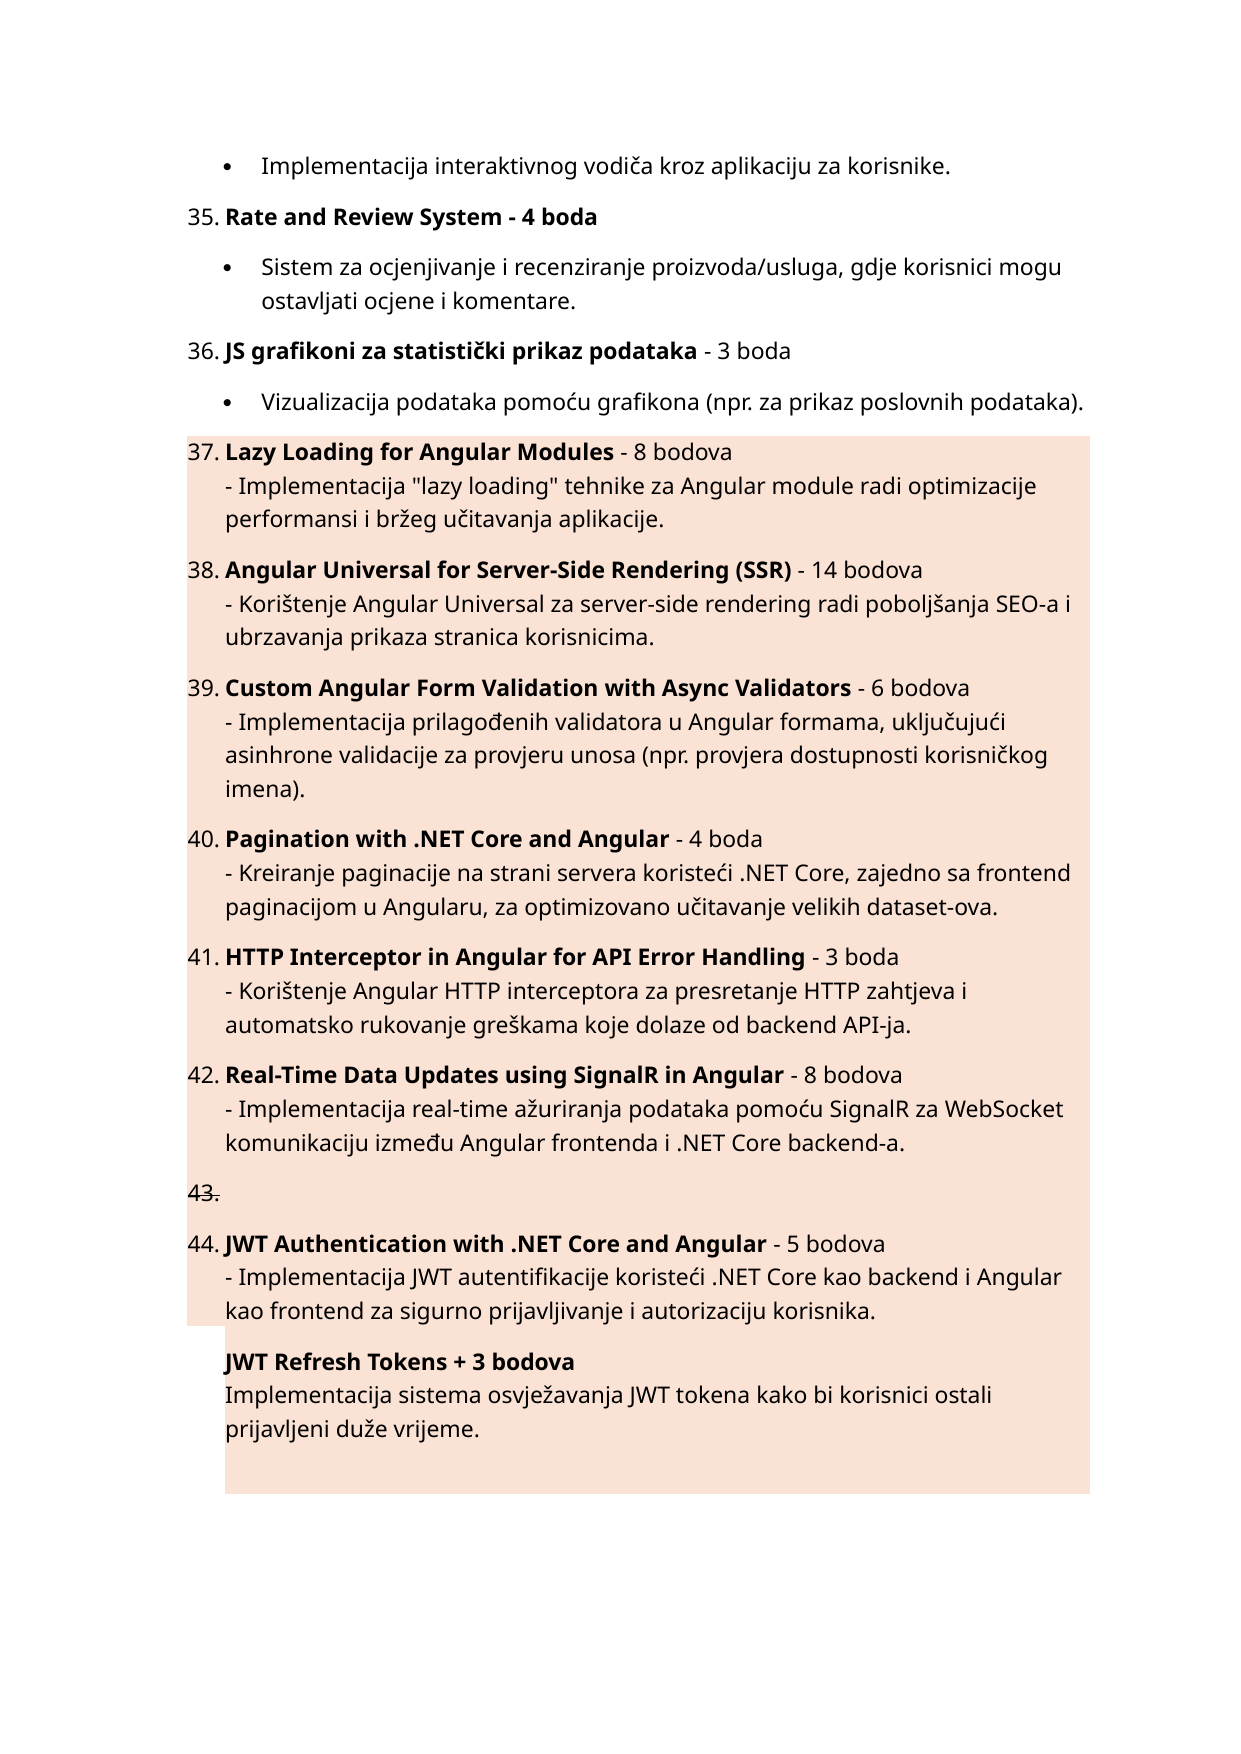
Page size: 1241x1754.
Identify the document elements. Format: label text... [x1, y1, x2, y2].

list Custom Angular Form Validation with Async Validators - 6 bodova - Implementacija prilagođenih validatora u Angular formama, uključujući asinhrone validacije za provjeru unosa (npr. provjera dostupnosti korisničkog imena). [187, 672, 1090, 804]
list JS grafikoni za statistički prikaz podataka - 3 boda [187, 335, 1090, 366]
list Angular Universal for Server-Side Rendering (SSR) - 14 bodova - Korištenje Angular Universal za server-side rendering radi poboljšanja SEO-a i ubrzavanja prikaza stranica korisnicima. [187, 554, 1090, 652]
list Implementacija interaktivnog vodiča kroz aplikaciju za korisnike. [224, 150, 1090, 181]
list Rate and Review System - 4 boda [187, 200, 1090, 232]
list Vizualizacija podataka pomoću grafikona (npr. za prikaz poslovnih podataka). [224, 385, 1090, 417]
list JWT Authentication with .NET Core and Angular - 5 bodova - Implementacija JWT autentifikacije koristeći .NET Core kao backend i Angular kao frontend za sigurno prijavljivanje i autorizaciju korisnika. [187, 1227, 1090, 1326]
list JWT Refresh Tokens + 3 bodova [225, 1345, 1090, 1377]
list Pagination with .NET Core and Angular - 4 boda - Kreiranje paginacije na strani servera koristeći .NET Core, zajedno sa frontend paginacijom u Angularu, za optimizovano učitavanje velikih dataset-ova. [187, 823, 1090, 922]
list Implementacija sistema osvježavanja JWT tokena kako bi korisnici ostali prijavljeni duže vrijeme. [225, 1379, 1090, 1444]
list Real-Time Data Updates using SignalR in Angular - 8 bodova - Implementacija real-time ažuriranja podataka pomoću SignalR za WebSocket komunikaciju između Angular frontenda i .NET Core backend-a. [187, 1059, 1090, 1158]
list Sistem za ocjenjivanje i recenziranje proizvoda/usluga, gdje korisnici mogu ostavljati ocjene i komentare. [224, 251, 1090, 316]
list HTTP Interceptor in Angular for API Error Handling - 3 boda - Korištenje Angular HTTP interceptora za presretanje HTTP zahtjeva i automatsko rukovanje greškama koje dolaze od backend API-ja. [187, 941, 1090, 1040]
list Lazy Loading for Angular Modules - 8 bodova - Implementacija "lazy loading" tehnike za Angular module radi optimizacije performansi i bržeg učitavanja aplikacije. [187, 436, 1090, 534]
